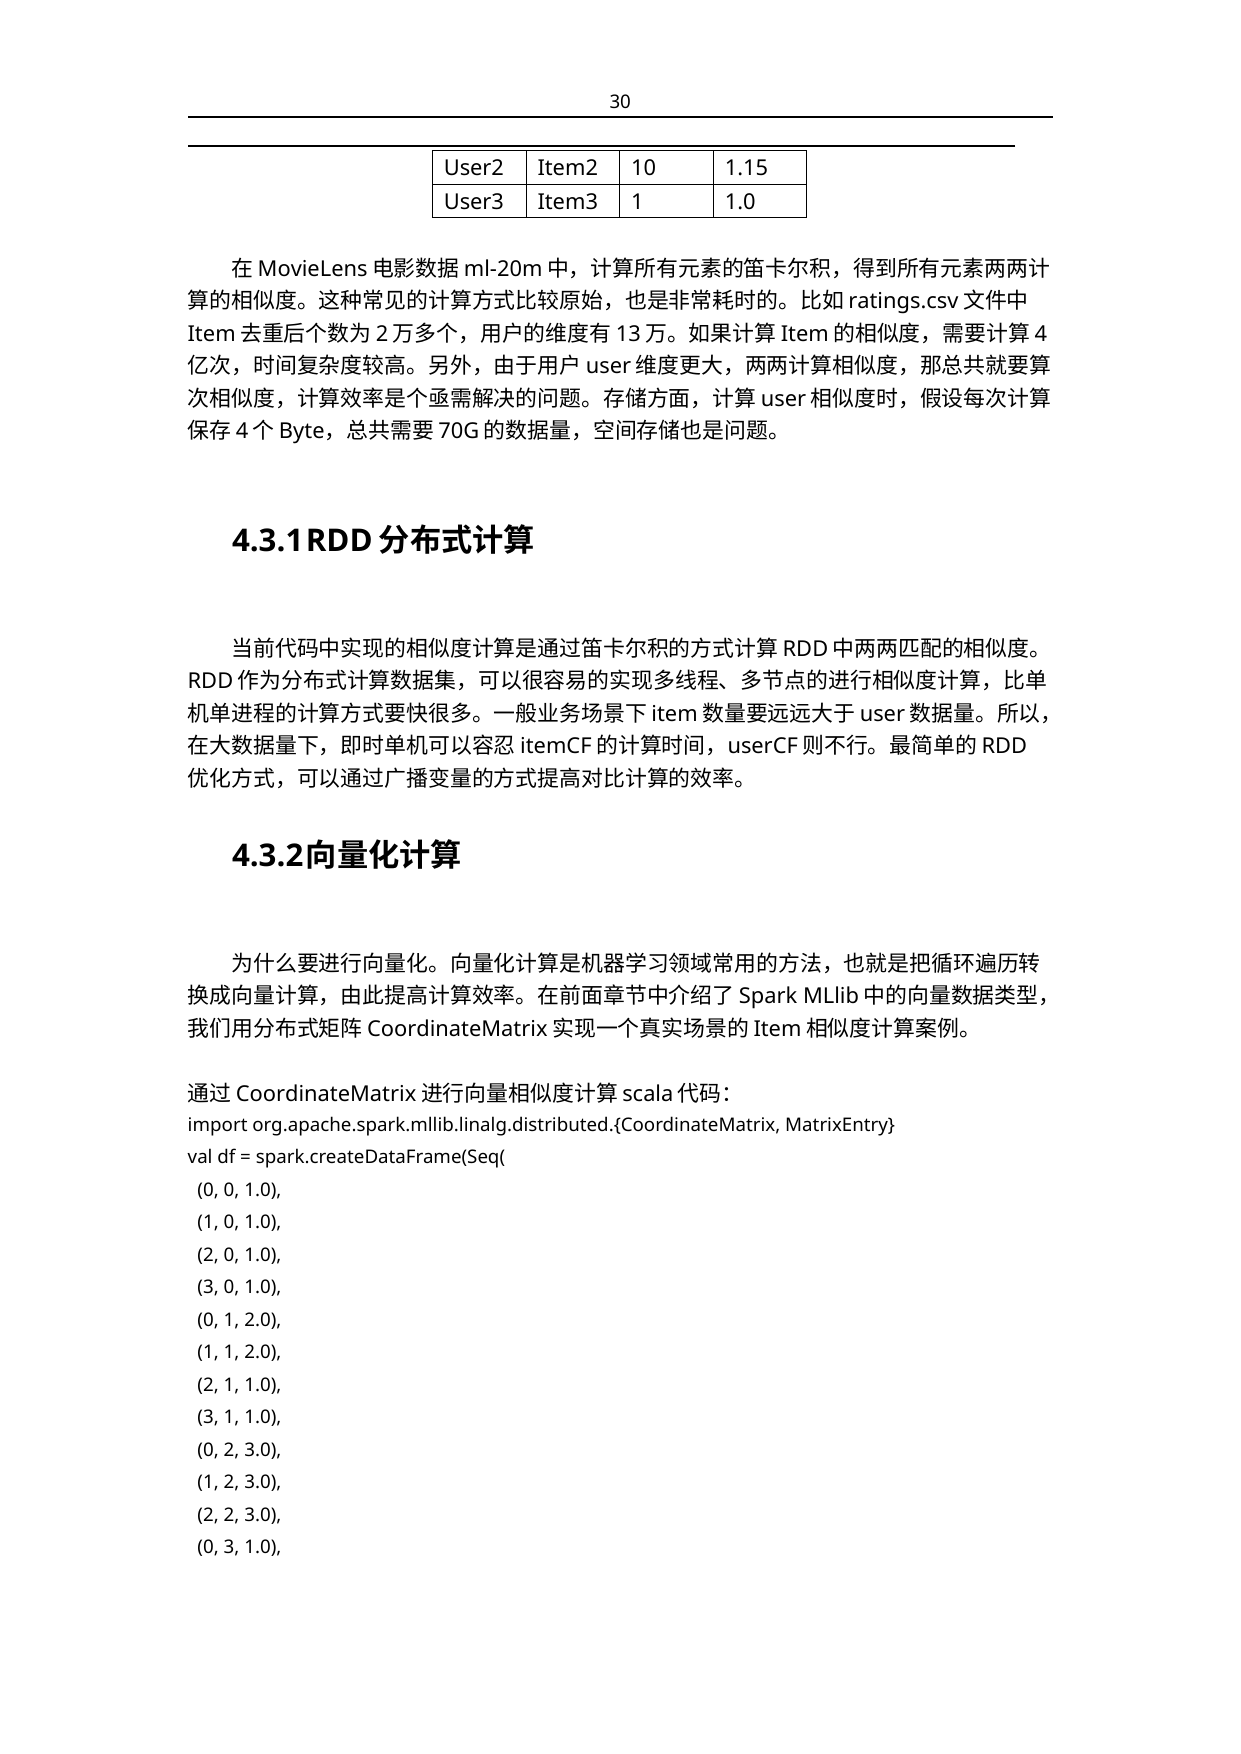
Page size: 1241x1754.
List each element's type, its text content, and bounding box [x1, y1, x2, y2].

table_cell 10 [620, 151, 713, 183]
table_cell 1 [620, 185, 713, 217]
table_cell Item2 [527, 151, 619, 183]
table_cell User3 [433, 185, 526, 217]
table_cell Item3 [527, 185, 619, 217]
text 为什么要进行向量化。向量化计算是机器学习领域常用的方法，也就是把循环遍历转换成向量计算，由此提高计算效率。在前面章节中介绍了Spark MLlib中的向量数据类型，我们用分布式矩阵CoordinateMatrix实现一个真实场景的Item相似度计算案例。 [187, 945, 1053, 1043]
subtitle RDD分布式计算 [232, 505, 1053, 570]
subtitle 向量化计算 [232, 820, 1053, 885]
table_cell User2 [433, 151, 526, 183]
text 通过CoordinateMatrix进行向量相似度计算scala代码： [187, 1075, 1053, 1108]
text 当前代码中实现的相似度计算是通过笛卡尔积的方式计算RDD中两两匹配的相似度。RDD作为分布式计算数据集，可以很容易的实现多线程、多节点的进行相似度计算，比单机单进程的计算方式要快很多。一般业务场景下item数量要远远大于user数据量。所以，在大数据量下，即时单机可以容忍itemCF的计算时间，userCF则不行。最简单的RDD优化方式，可以通过广播变量的方式提高对比计算的效率。 [187, 630, 1053, 793]
table_cell 1.0 [714, 185, 806, 217]
text 在MovieLens电影数据ml-20m中，计算所有元素的笛卡尔积，得到所有元素两两计算的相似度。这种常见的计算方式比较原始，也是非常耗时的。比如ratings.csv文件中Item去重后个数为2万多个，用户的维度有13万。如果计算Item的相似度，需要计算4亿次，时间复杂度较高。另外，由于用户user维度更大，两两计算相似度，那总共就要算次相似度，计算效率是个亟需解决的问题。存储方面，计算user相似度时，假设每次计算保存4个Byte，总共需要70G的数据量，空间存储也是问题。 [187, 251, 1053, 446]
table_cell 1.15 [714, 151, 806, 183]
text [187, 1108, 1053, 1563]
